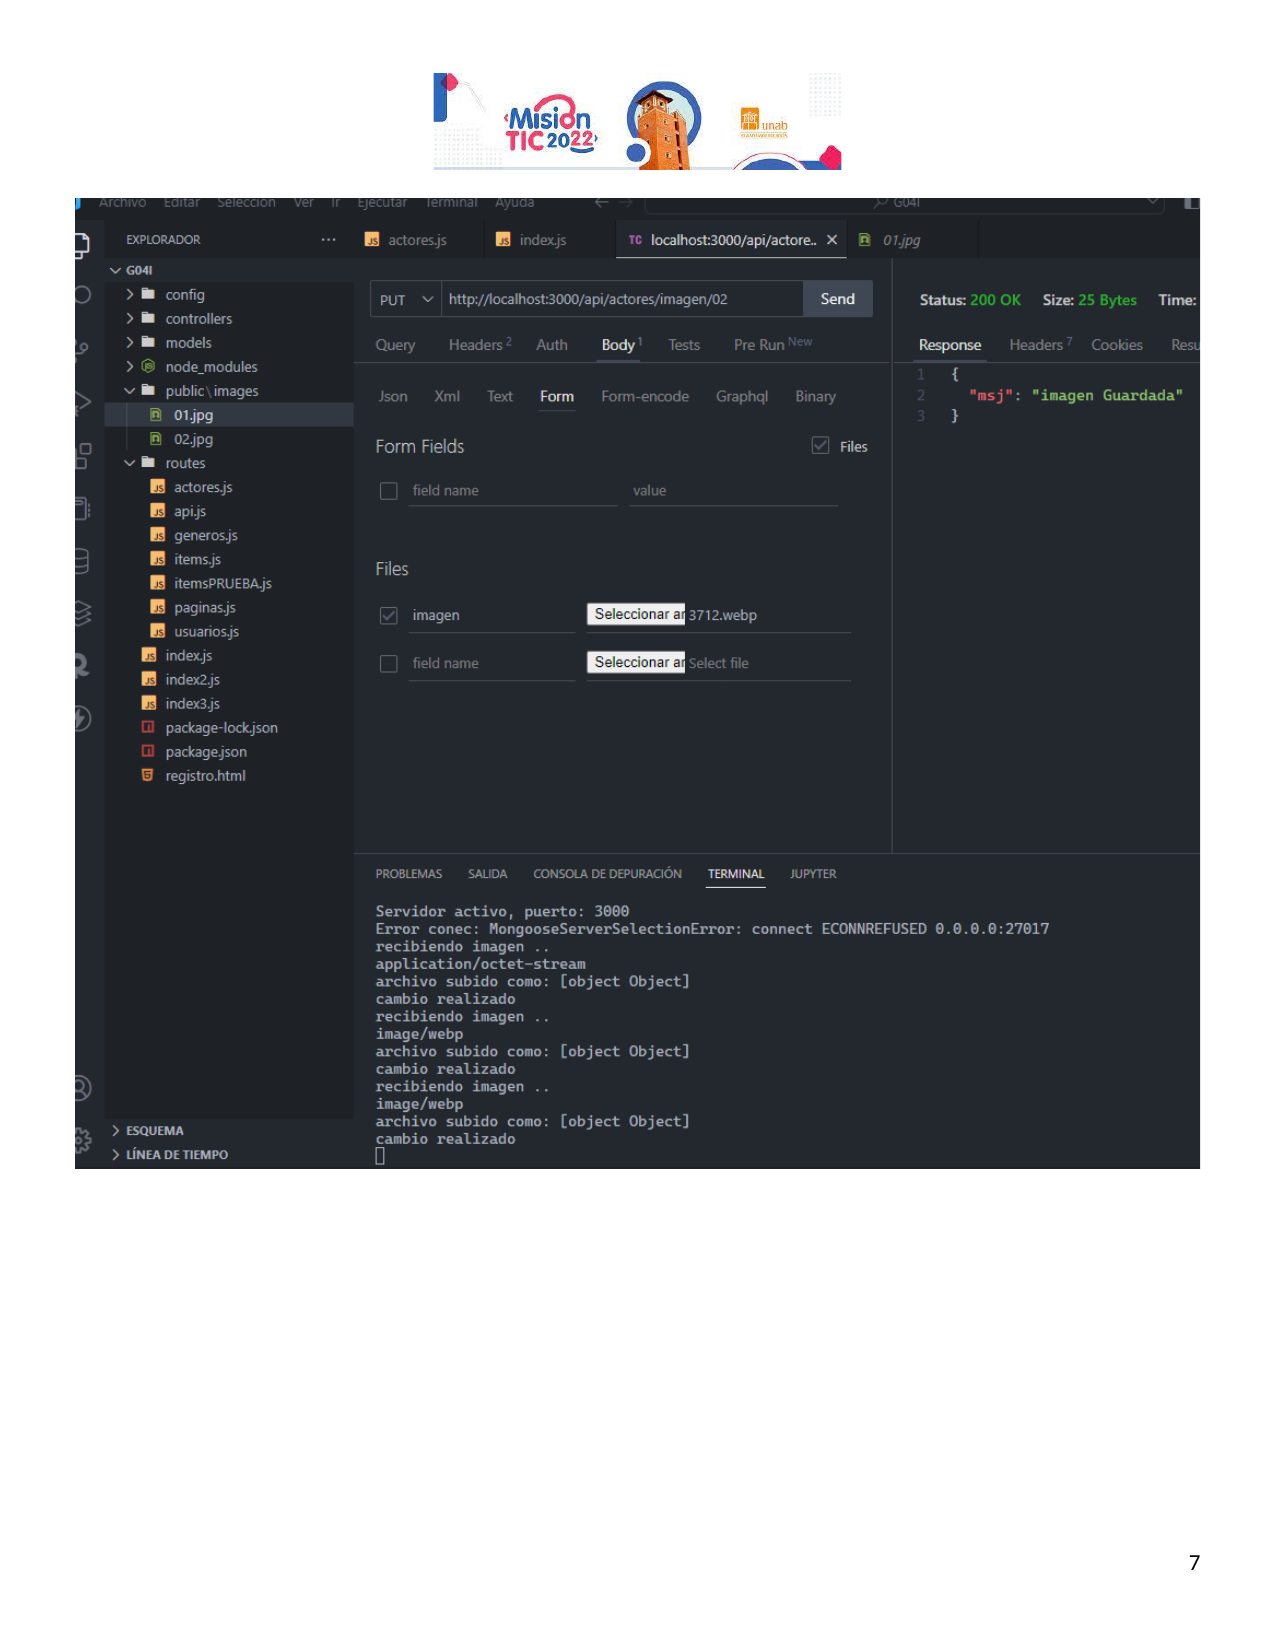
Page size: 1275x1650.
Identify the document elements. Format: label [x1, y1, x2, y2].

picture [433, 73, 842, 170]
picture [75, 198, 1200, 1169]
